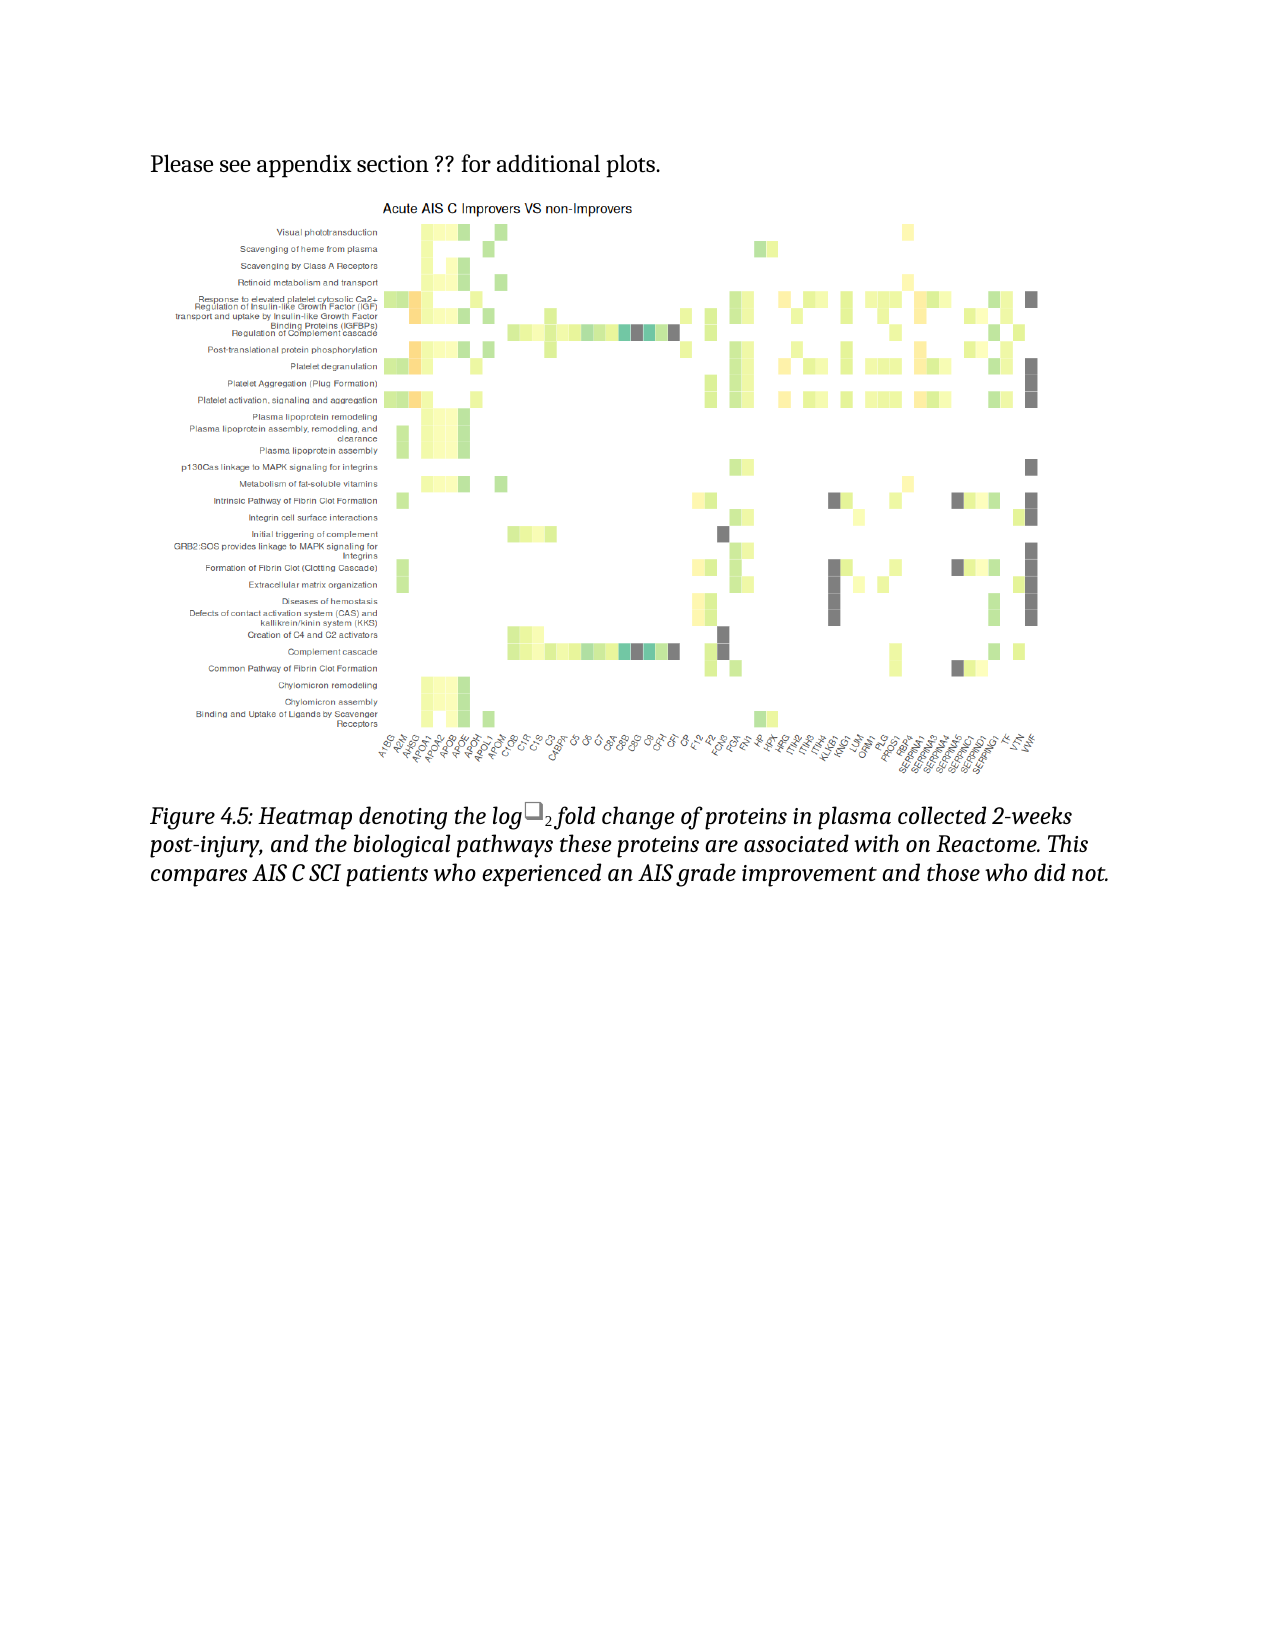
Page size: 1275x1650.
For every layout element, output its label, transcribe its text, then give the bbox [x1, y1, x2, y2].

text Figure 4.5: Heatmap denoting the log fold change of proteins in plasma collected 2-weeks post-injury, and the biological pathways these proteins are associated with on Reactome. This compares AIS C SCI patients who experienced an AIS grade improvement and those who did not. [150, 802, 1125, 888]
picture [168, 197, 1044, 781]
text Please see appendix section ?? for additional plots. [150, 150, 1125, 179]
